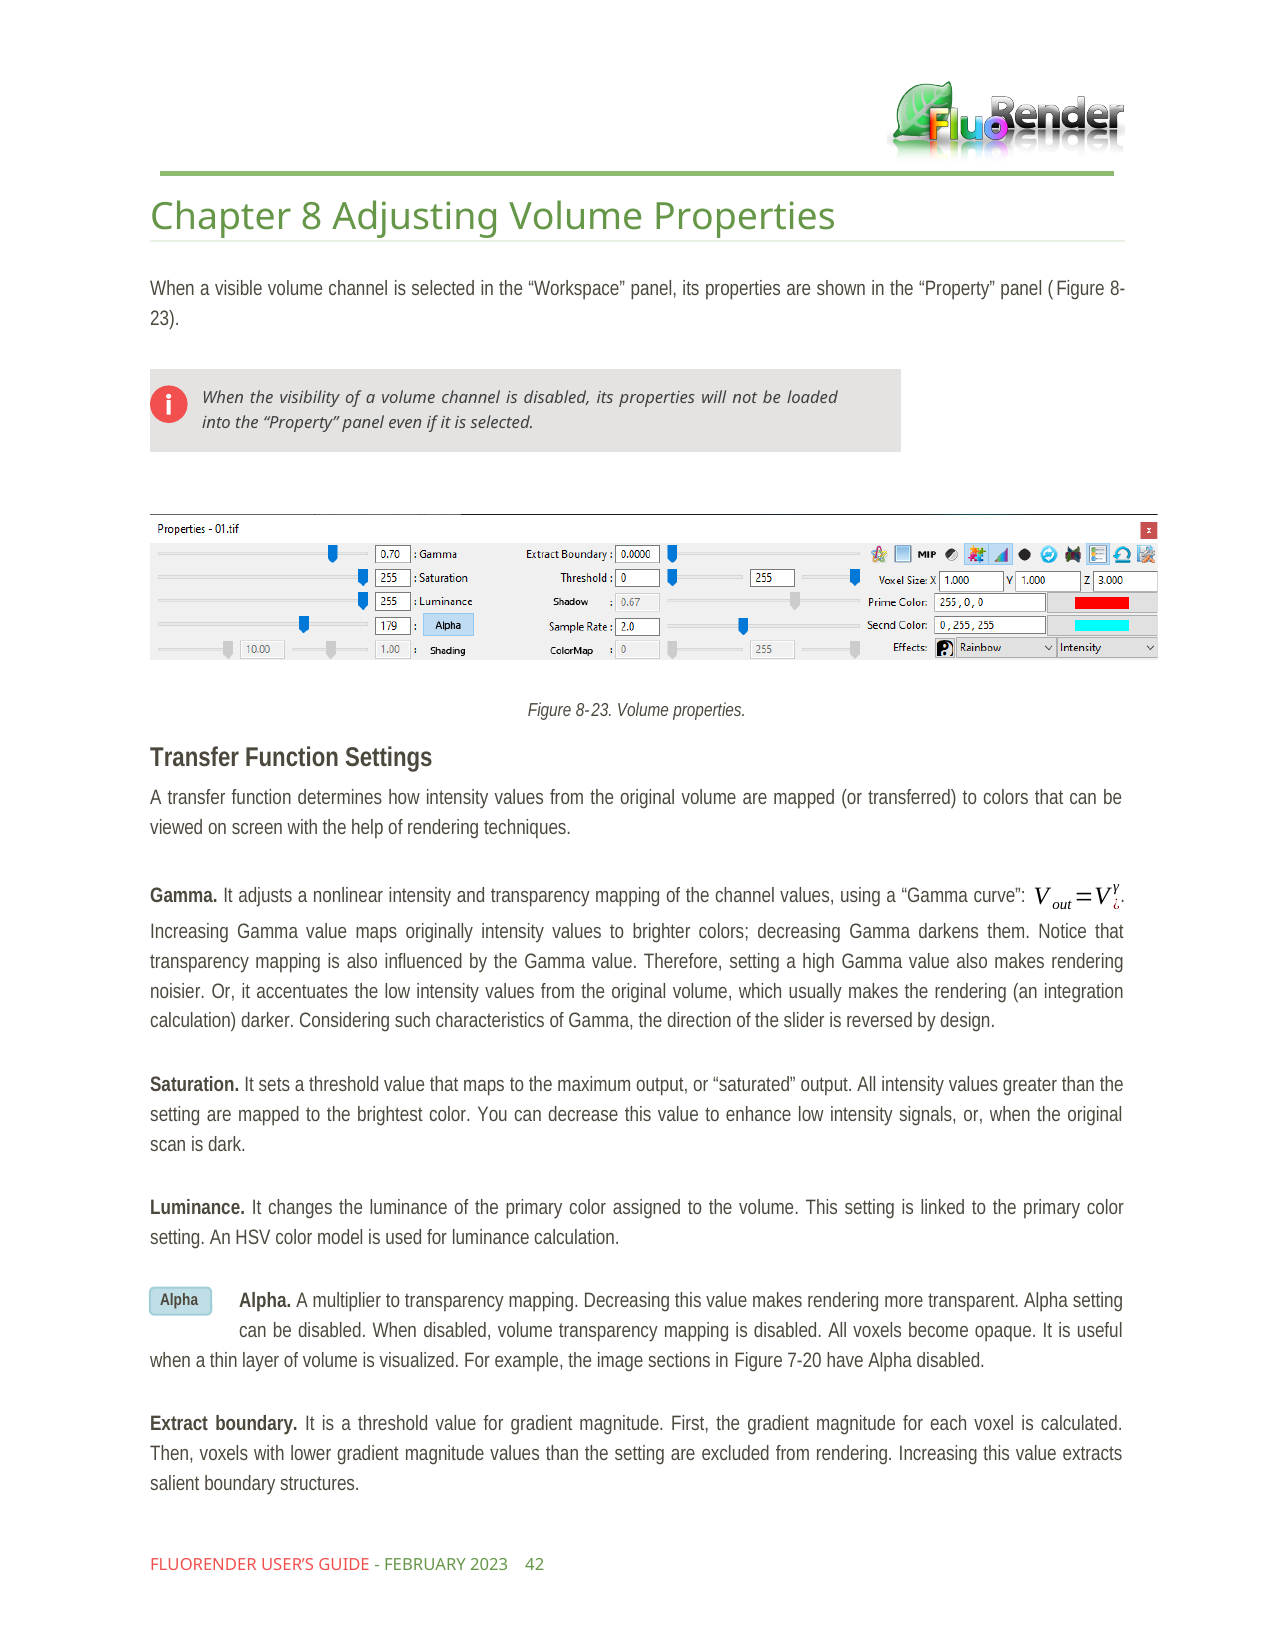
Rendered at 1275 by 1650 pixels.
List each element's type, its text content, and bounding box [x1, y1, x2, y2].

picture [150, 514, 1158, 660]
subtitle Transfer Function Settings [150, 741, 1125, 772]
picture [887, 75, 1125, 165]
table_header [150, 369, 202, 452]
text A transfer function determines how intensity values from the original volume are mapped (or transferred) to colors that can be viewed on screen with the help of rendering techniques. [150, 785, 1125, 839]
text Extract boundary. It is a threshold value for gradient magnitude. First, the gradient magnitude for each voxel is calculated. Then, voxels with lower gradient magnitude values than the setting are excluded from rendering. Increasing this value extracts salient boundary structures. [150, 1411, 1125, 1494]
subtitle Adjusting Volume Properties [150, 189, 1125, 240]
text Gamma. It adjusts a nonlinear intensity and transparency mapping of the channel values, using a “Gamma curve”: . Increasing Gamma value maps originally intensity values to brighter colors; decreasing Gamma darkens them. Notice that transparency mapping is also influenced by the Gamma value. Therefore, setting a high Gamma value also makes rendering noisier. Or, it accentuates the low intensity values from the original volume, which usually makes the rendering (an integration calculation) darker. Considering such characteristics of Gamma, the direction of the slider is reversed by design. [150, 878, 1125, 1032]
text Luminance. It changes the luminance of the primary color assigned to the volume. This setting is linked to the primary color setting. An HSV color model is used for luminance calculation. [150, 1195, 1125, 1248]
text Saturation. It sets a threshold value that maps to the maximum output, or “saturated” output. All intensity values greater than the setting are mapped to the brightest color. You can decrease this value to enhance low intensity signals, or, when the original scan is dark. [150, 1072, 1125, 1155]
text Figure -. Volume properties. [150, 699, 1125, 720]
table_header When the visibility of a volume channel is disabled, its properties will not be loaded into the “Property” panel even if it is selected. [202, 369, 901, 452]
